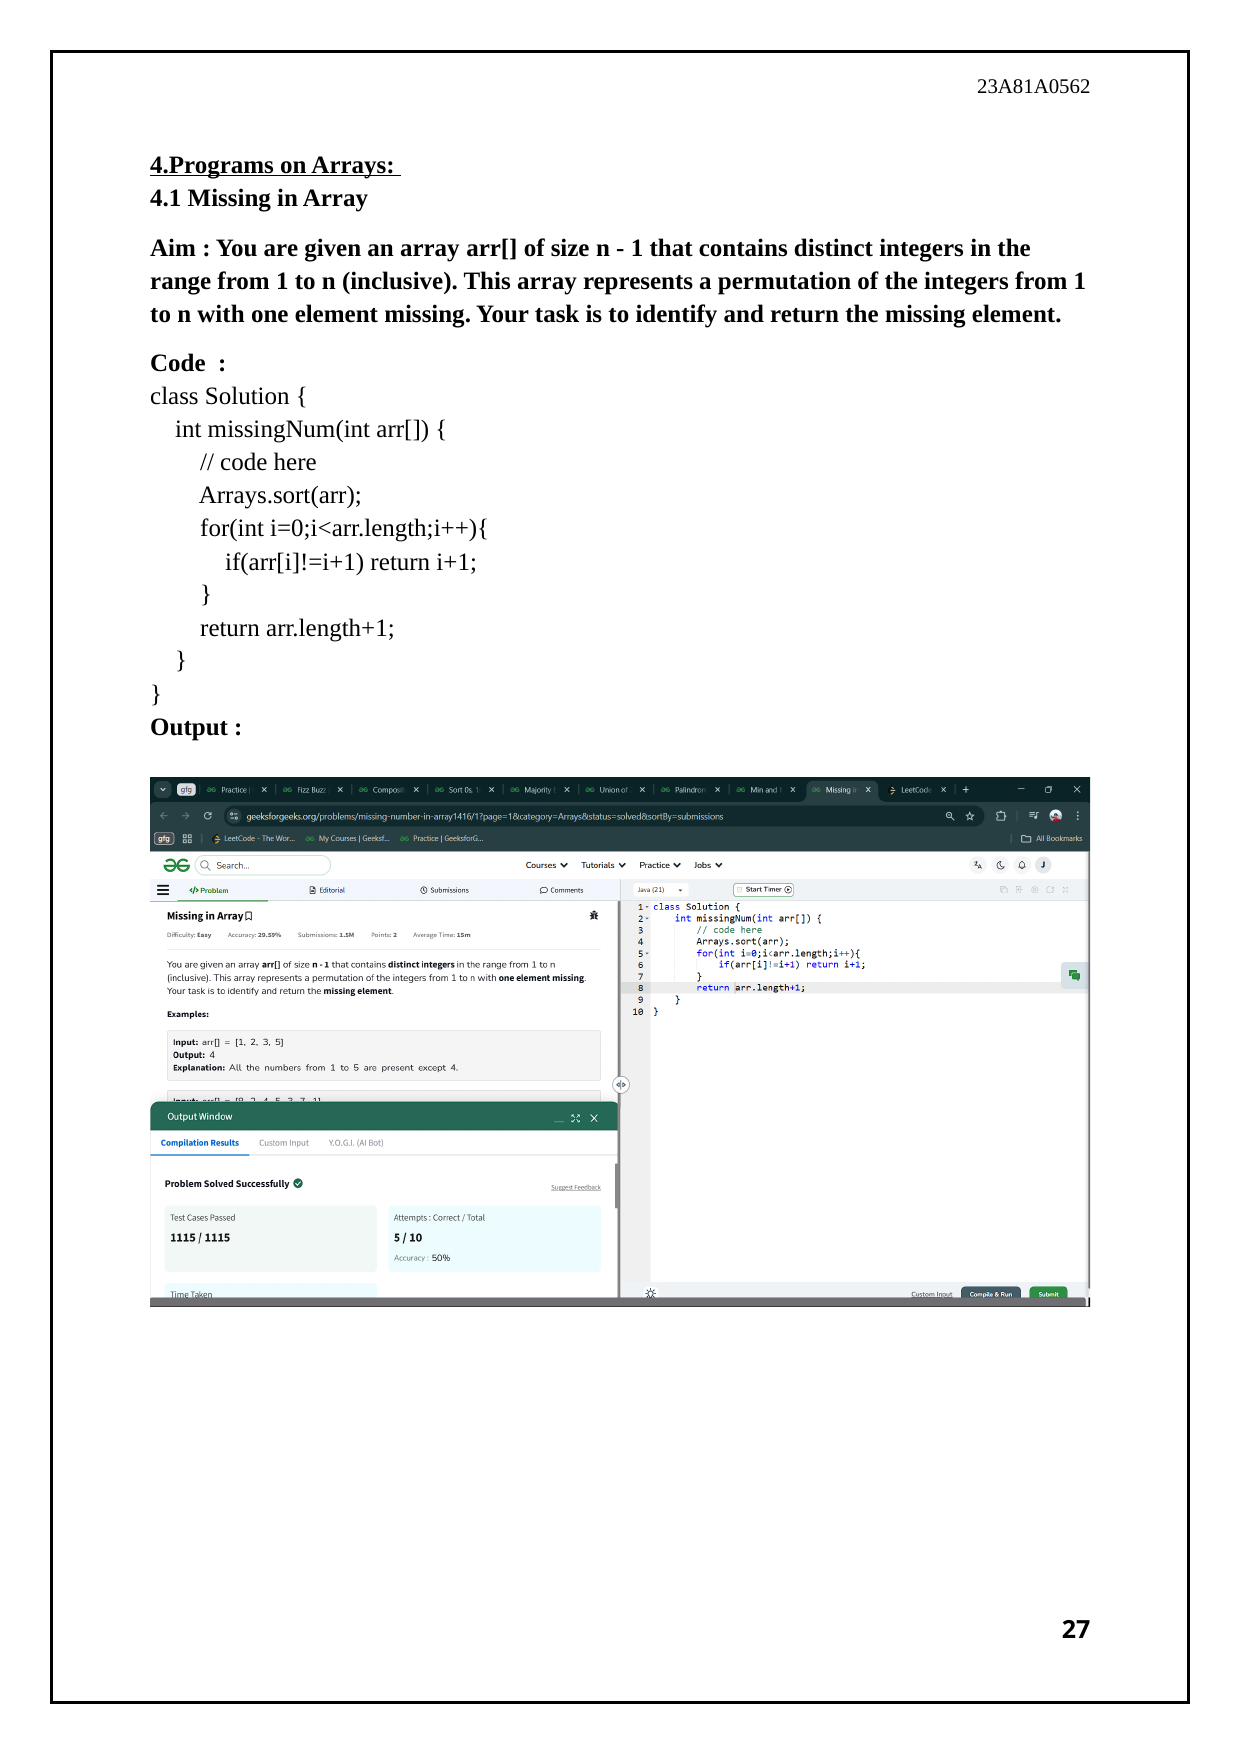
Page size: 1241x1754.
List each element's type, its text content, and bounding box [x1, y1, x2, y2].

text return arr.length+1; [150, 613, 1090, 641]
text 4.1 Missing in Array [150, 183, 1090, 212]
text Output : [150, 712, 1090, 740]
text } [150, 646, 1090, 674]
picture [150, 777, 1091, 1307]
text Arrays.sort(arr); [150, 481, 1090, 509]
text 4.Programs on Arrays: [150, 150, 1090, 179]
text // code here [150, 447, 1090, 476]
text if(arr[i]!=i+1) return i+1; [150, 547, 1090, 575]
text } [150, 579, 1090, 608]
text } [150, 679, 1090, 707]
text Aim : You are given an array arr[] of size n - 1 that contains distinct integers in the range from 1 to n (inclusive). This array represents a permutation of the integers from 1 to n with one element missing. Your task is to identify and return the missing element. [150, 233, 1090, 327]
text class Solution { [150, 381, 1090, 410]
text for(int i=0;i<arr.length;i++){ [150, 513, 1090, 542]
text int missingNum(int arr[]) { [150, 414, 1090, 443]
text Code : [150, 348, 1090, 377]
